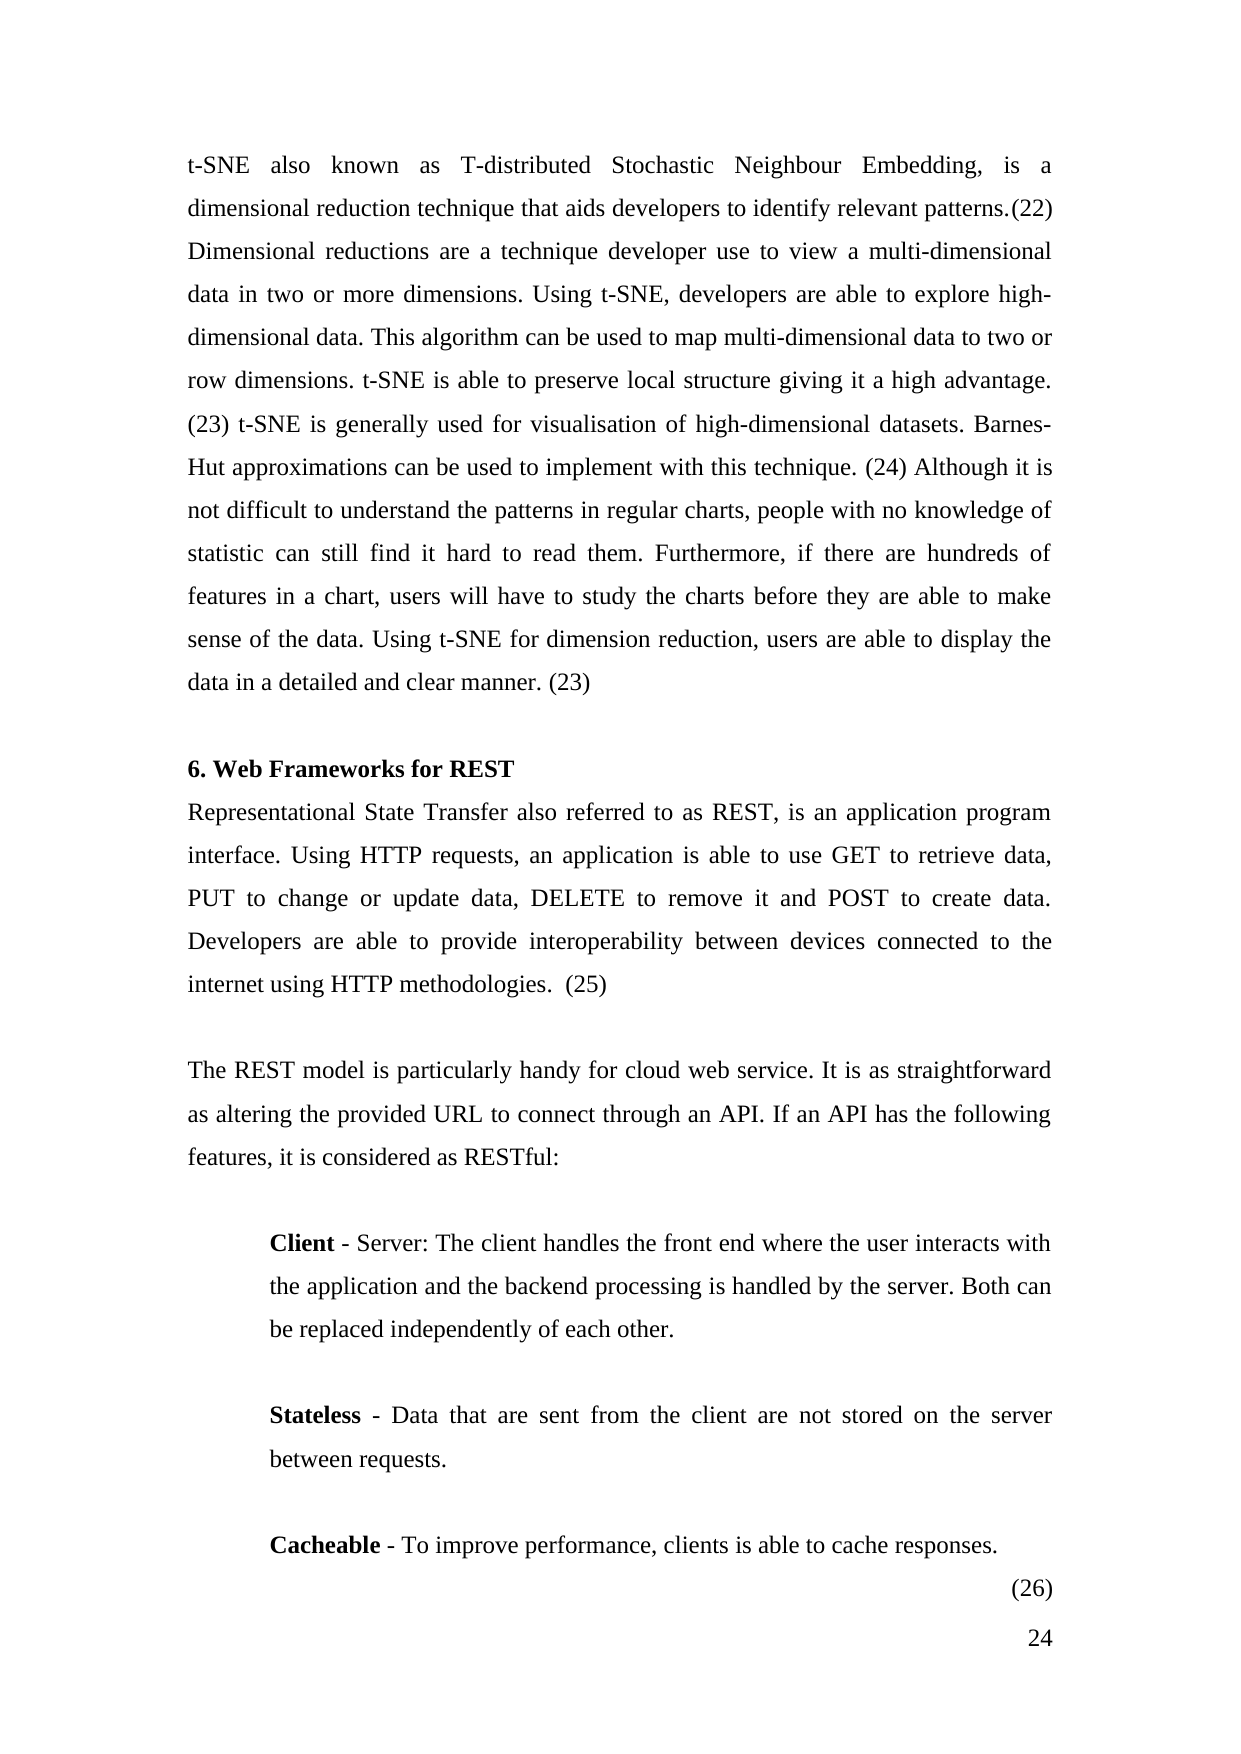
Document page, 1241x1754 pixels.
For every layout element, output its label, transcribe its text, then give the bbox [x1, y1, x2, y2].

text Client - Server: The client handles the front end where the user interacts with the application and the backend processing is handled by the server. Both can be replaced independently of each other. [269, 1228, 1053, 1343]
text t-SNE also known as T-distributed Stochastic Neighbour Embedding, is a dimensional reduction technique that aids developers to identify relevant patterns.(22) Dimensional reductions are a technique developer use to view a multi-dimensional data in two or more dimensions. Using t-SNE, developers are able to explore high-dimensional data. This algorithm can be used to map multi-dimensional data to two or row dimensions. t-SNE is able to preserve local structure giving it a high advantage.(23) t-SNE is generally used for visualisation of high-dimensional datasets. Barnes-Hut approximations can be used to implement with this technique. (24) Although it is not difficult to understand the patterns in regular charts, people with no knowledge of statistic can still find it hard to read them. Furthermore, if there are hundreds of features in a chart, users will have to study the charts before they are able to make sense of the data. Using t-SNE for dimension reduction, users are able to display the data in a detailed and clear manner. (23) [187, 150, 1053, 696]
text (26) [269, 1573, 1053, 1602]
text The REST model is particularly handy for cloud web service. It is as straightforward as altering the provided URL to connect through an API. If an API has the following features, it is considered as RESTful: [187, 1056, 1053, 1171]
text Stateless - Data that are sent from the client are not stored on the server between requests. [269, 1401, 1053, 1472]
text 6. Web Frameworks for REST [187, 754, 1053, 782]
text Representational State Transfer also referred to as REST, is an application program interface. Using HTTP requests, an application is able to use GET to retrieve data, PUT to change or update data, DELETE to remove it and POST to create data. Developers are able to provide interoperability between devices connected to the internet using HTTP methodologies. (25) [187, 797, 1053, 998]
text Cacheable - To improve performance, clients is able to cache responses. [269, 1530, 1053, 1559]
